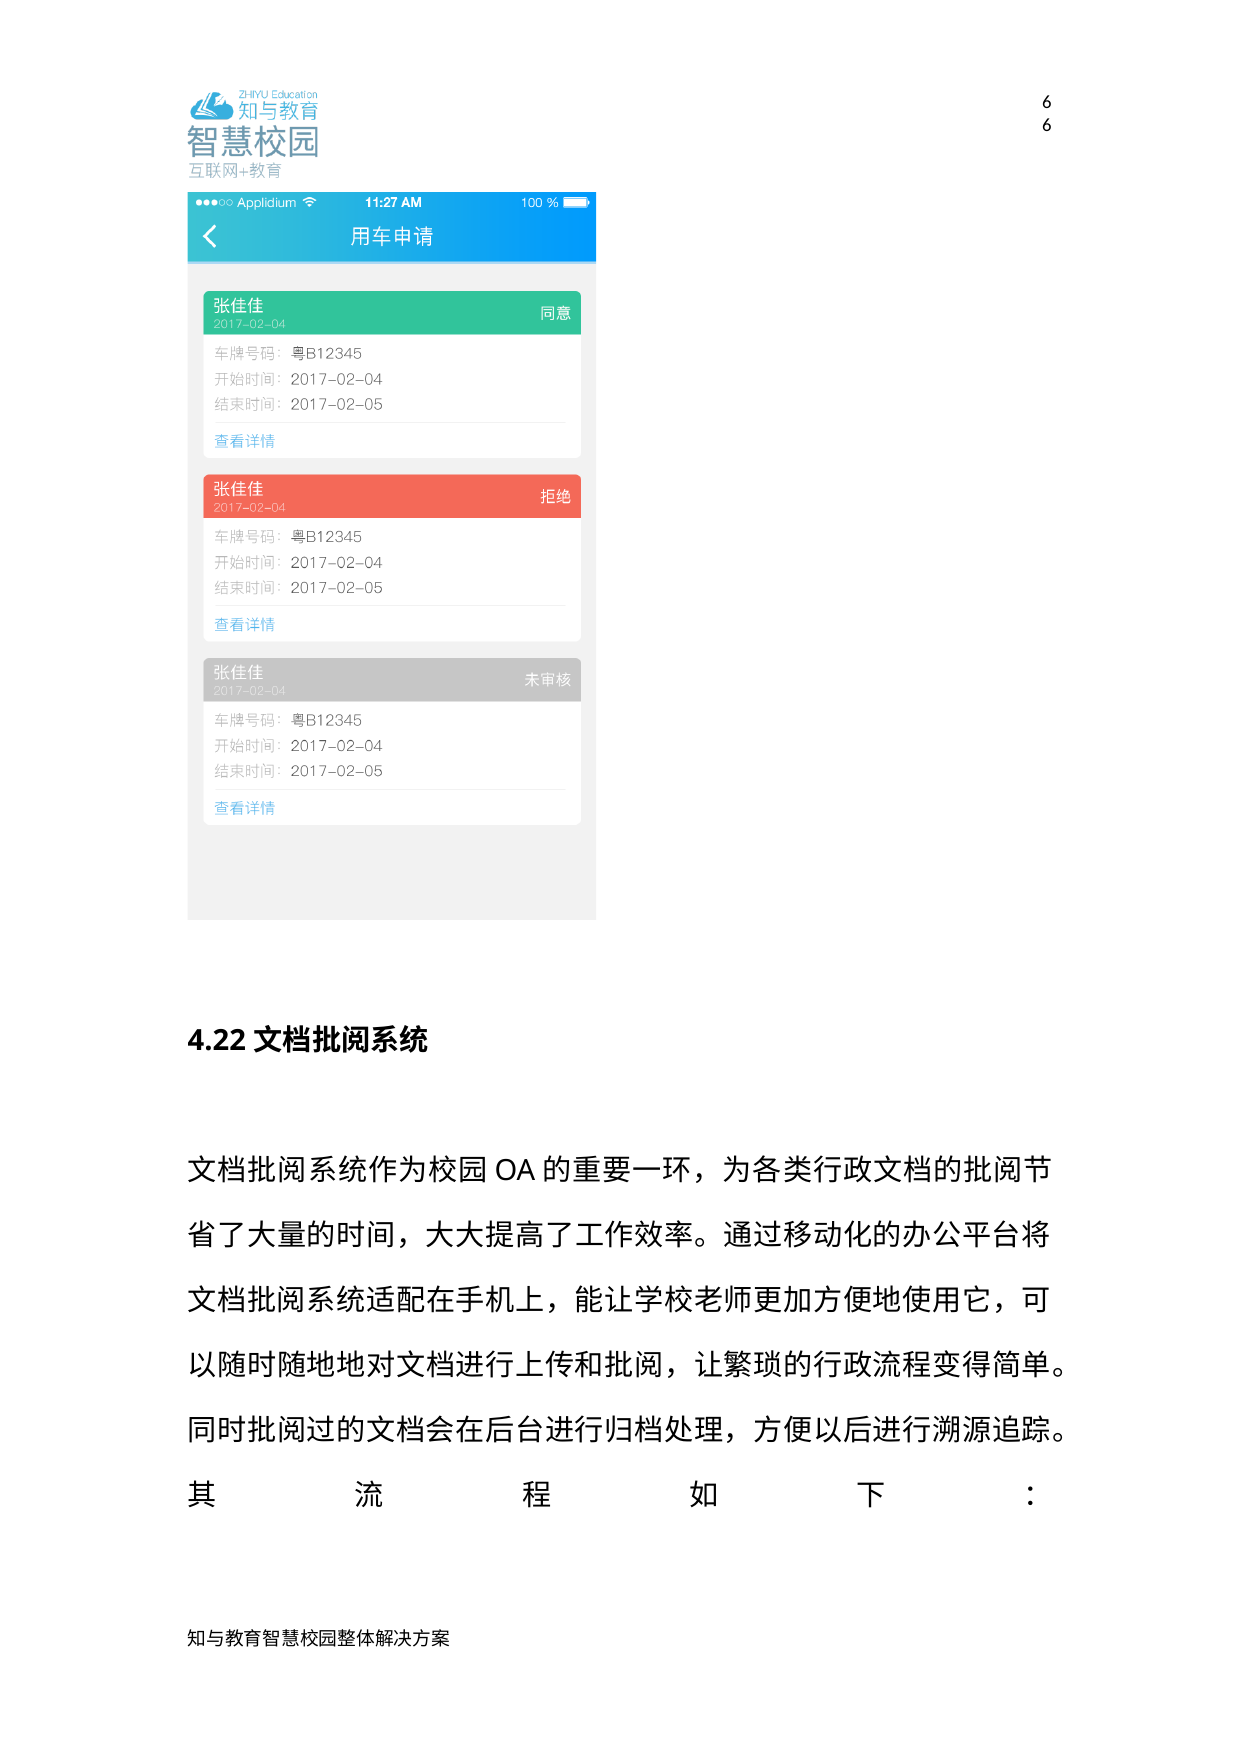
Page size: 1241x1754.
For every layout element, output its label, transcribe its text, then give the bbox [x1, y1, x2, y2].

text 4.22 文档批阅系统 [187, 1005, 1053, 1070]
picture [187, 192, 597, 920]
picture [187, 90, 318, 178]
